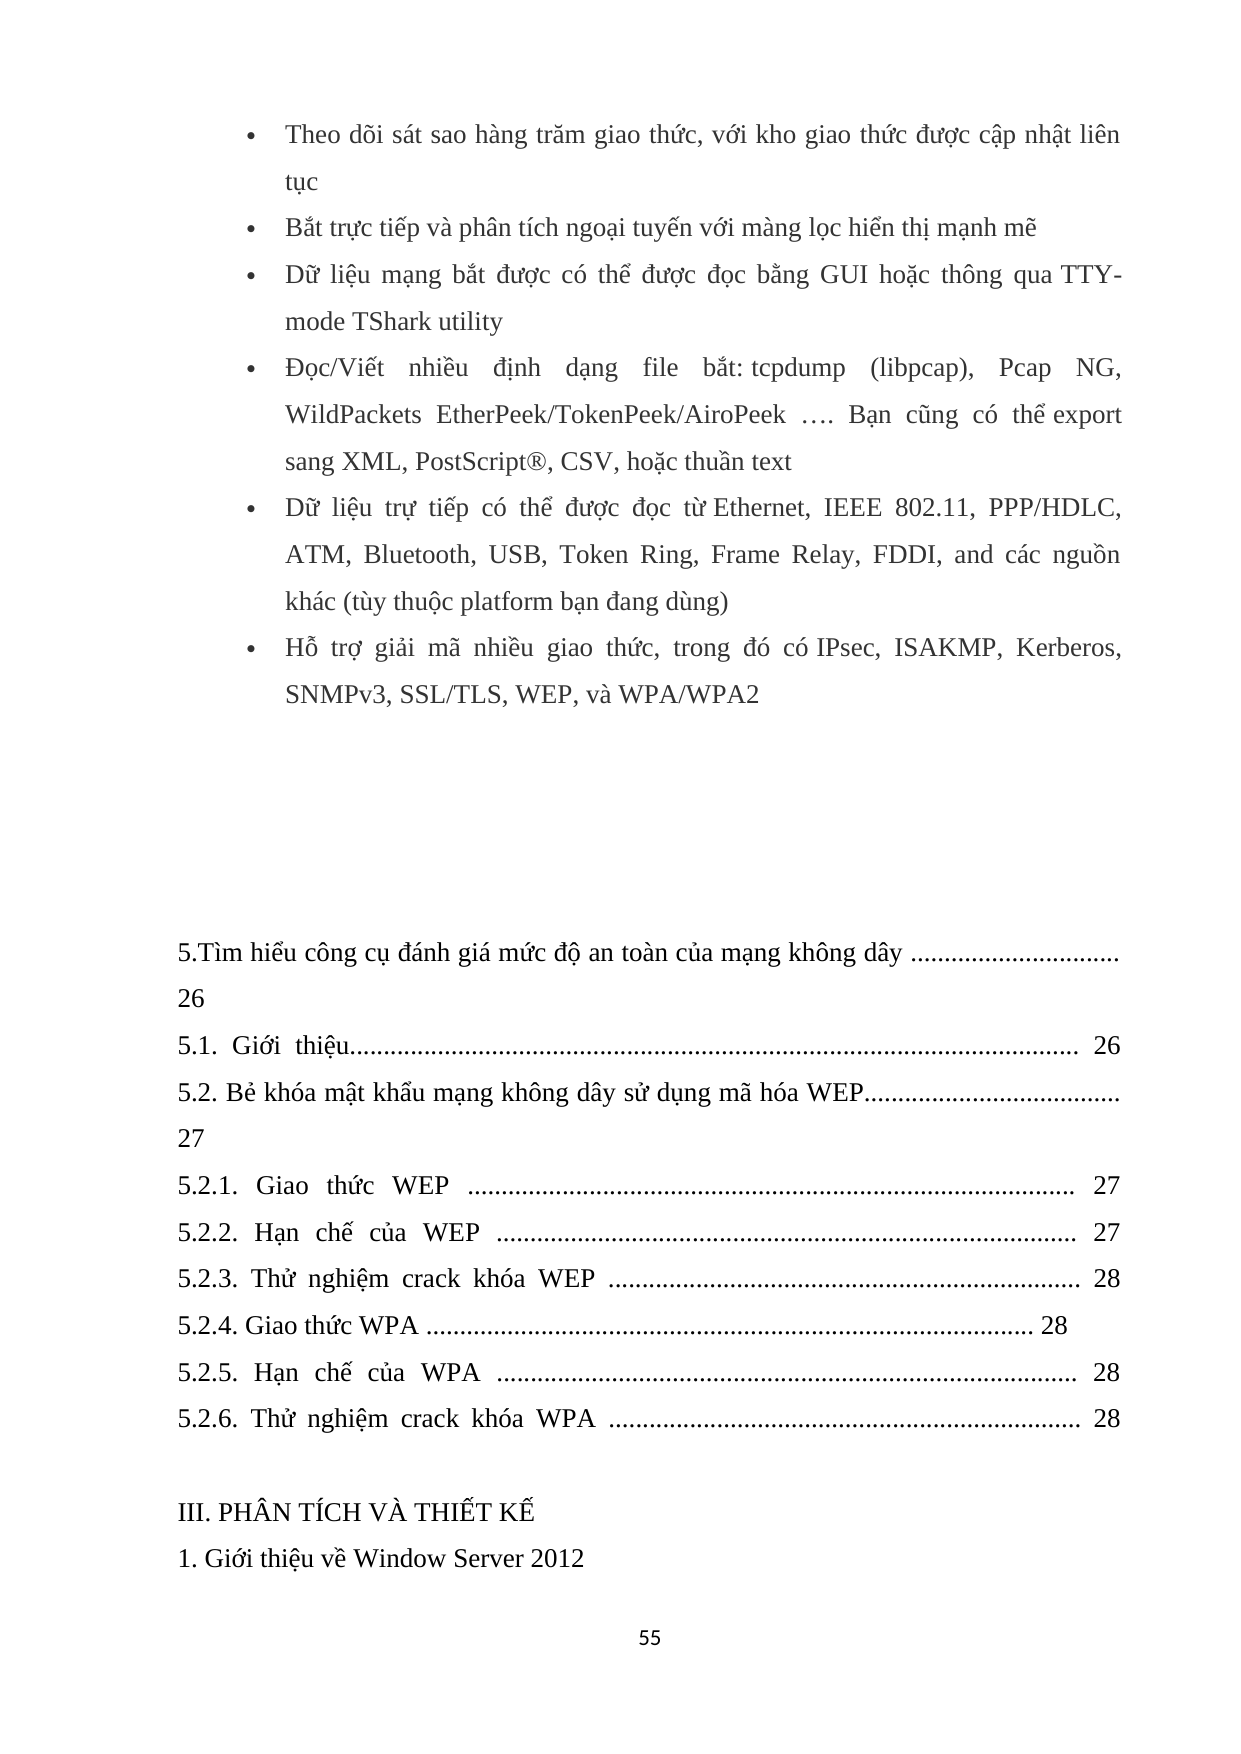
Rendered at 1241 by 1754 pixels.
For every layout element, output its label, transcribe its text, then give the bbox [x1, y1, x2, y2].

list Dữ liệu mạng bắt được có thể được đọc bằng GUI hoặc thông qua TTY-mode TShark utility [247, 258, 1122, 336]
text 5.2.5. Hạn chế của WPA ...................................................................................... 28 5.2.6. Thử nghiệm crack khóa WPA ...................................................................... 28 III. PHÂN TÍCH VÀ THIẾT KẾ [177, 1356, 1122, 1527]
list Theo dõi sát sao hàng trăm giao thức, với kho giao thức được cập nhật liên tục [247, 118, 1122, 196]
list Bắt trực tiếp và phân tích ngoại tuyến với màng lọc hiển thị mạnh mẽ [247, 211, 1122, 243]
list Đọc/Viết nhiều định dạng file bắt: tcpdump (libpcap), Pcap NG, WildPackets EtherPeek/TokenPeek/AiroPeek …. Bạn cũng có thể export sang XML, PostScript®, CSV, hoặc thuần text [247, 351, 1122, 476]
list Dữ liệu trự tiếp có thể được đọc từ Ethernet, IEEE 802.11, PPP/HDLC, ATM, Bluetooth, USB, Token Ring, Frame Relay, FDDI, and các nguồn khác (tùy thuộc platform bạn đang dùng) [247, 491, 1122, 616]
text 1. Giới thiệu về Window Server 2012 [177, 1542, 1122, 1573]
text 5.Tìm hiểu công cụ đánh giá mức độ an toàn của mạng không dây ............................... 26 5.1. Giới thiệu............................................................................................................ 26 5.2. Bẻ khóa mật khẩu mạng không dây sử dụng mã hóa WEP...................................... 27 5.2.1. Giao thức WEP .......................................................................................... 27 5.2.2. Hạn chế của WEP ...................................................................................... 27 5.2.3. Thử nghiệm crack khóa WEP ...................................................................... 28 5.2.4. Giao thức WPA .......................................................................................... 28 [177, 889, 1122, 1340]
list Hỗ trợ giải mã nhiều giao thức, trong đó có IPsec, ISAKMP, Kerberos, SNMPv3, SSL/TLS, WEP, và WPA/WPA2 [247, 631, 1122, 709]
